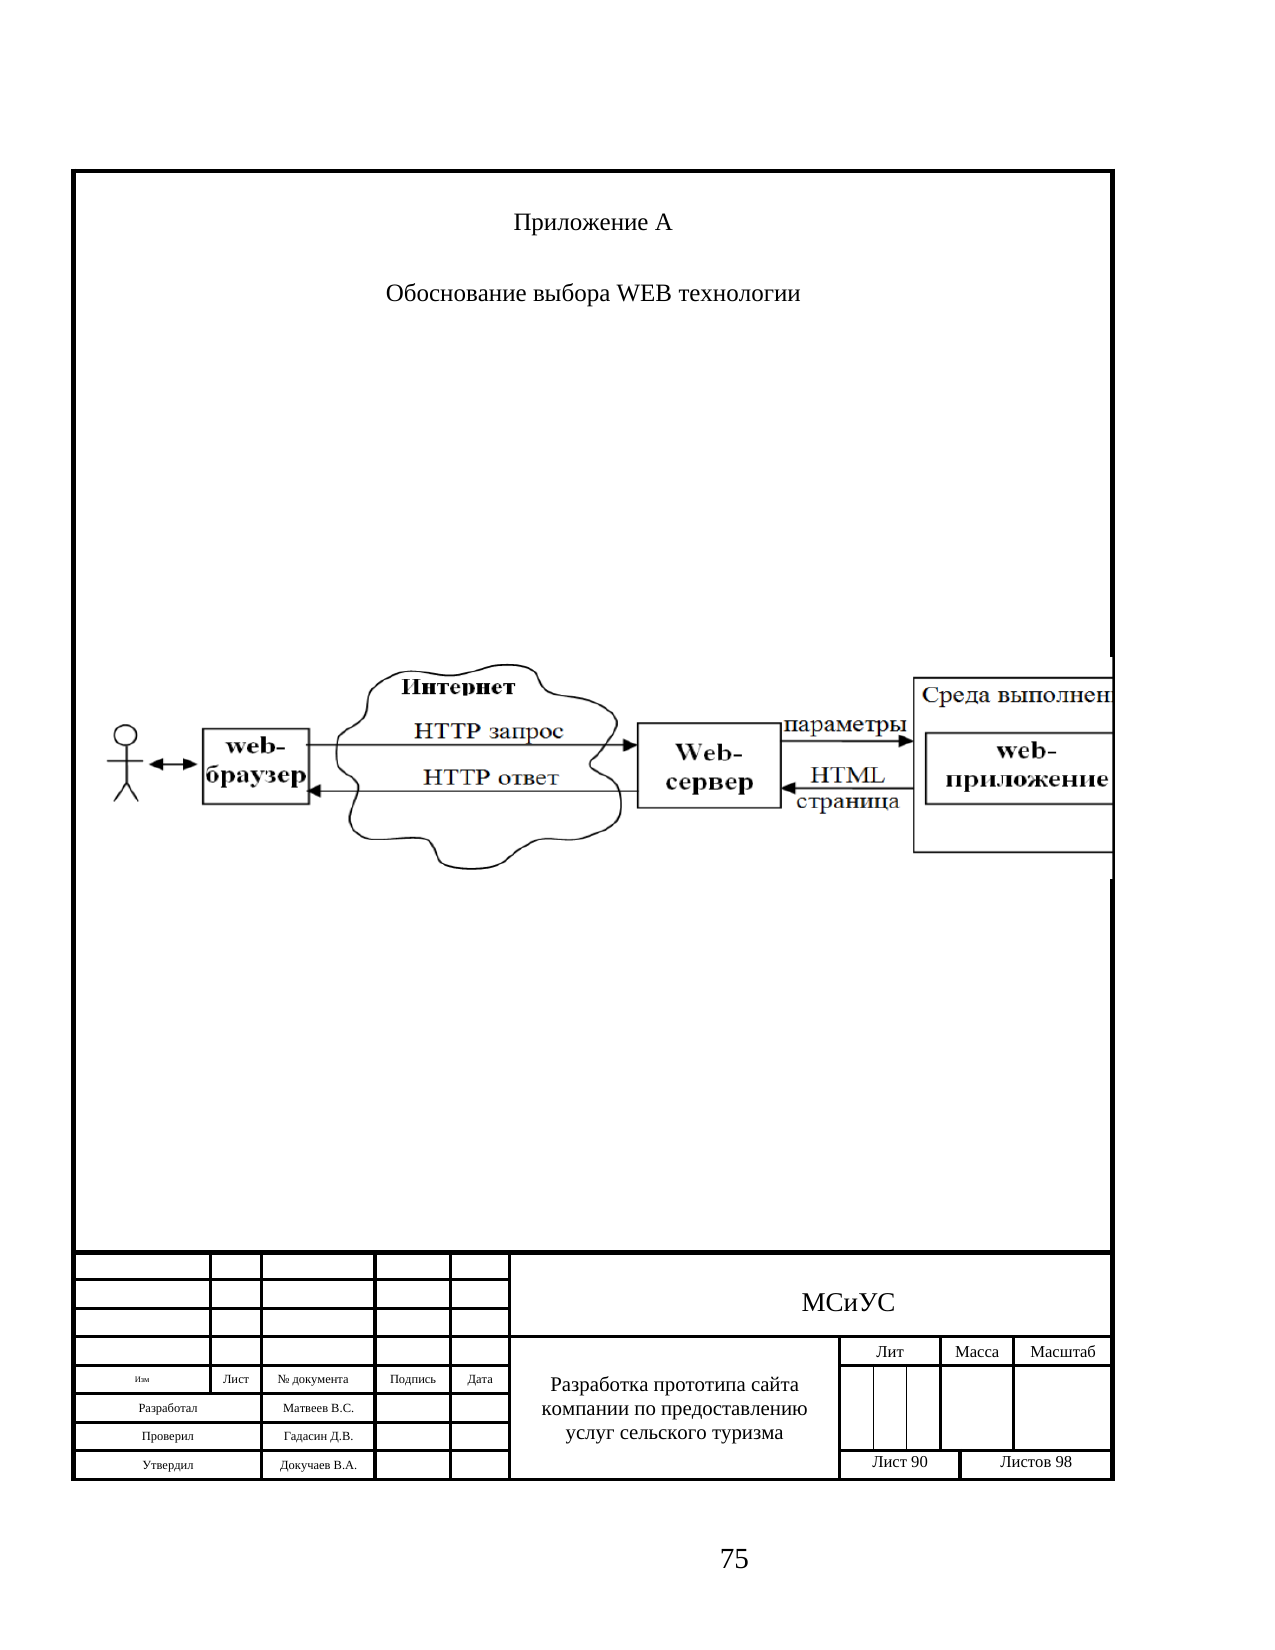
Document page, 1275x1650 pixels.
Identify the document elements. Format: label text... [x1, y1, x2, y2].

table_cell [377, 1338, 449, 1364]
table_cell № документа [263, 1367, 373, 1392]
table_cell [874, 1392, 906, 1449]
table_cell [452, 1281, 508, 1307]
table_cell [1015, 1367, 1110, 1392]
table_cell [212, 1338, 260, 1364]
table_cell Масштаб [1015, 1338, 1110, 1364]
table_cell Утвердил [76, 1452, 260, 1477]
table_cell [452, 1395, 508, 1421]
table_cell Лит [841, 1338, 939, 1364]
table_cell [212, 1310, 260, 1335]
table_header Приложение А Обоснование выбора WEB технологии [76, 173, 1110, 1250]
table_cell Изм [76, 1367, 209, 1392]
table_cell [377, 1424, 449, 1449]
table_cell [377, 1452, 449, 1477]
table_cell Проверил [76, 1424, 260, 1449]
table_cell [377, 1395, 449, 1421]
table_cell Разработка прототипа сайта компании по предоставлению услуг сельского туризма [511, 1338, 838, 1477]
table_cell [377, 1310, 449, 1335]
table_cell МСиУС [511, 1255, 1110, 1335]
table_cell [874, 1367, 906, 1392]
table_cell [377, 1255, 449, 1278]
table_cell Дата [452, 1367, 508, 1392]
table_cell [841, 1392, 873, 1449]
table_cell Гадасин Д.В. [263, 1424, 373, 1449]
table_cell Масса [942, 1338, 1012, 1364]
table_cell [452, 1424, 508, 1449]
table_cell Лист 90 [841, 1452, 958, 1477]
table_cell Разработал [76, 1395, 260, 1421]
table_cell [212, 1255, 260, 1278]
table_cell Лист [212, 1367, 260, 1392]
table_cell [212, 1281, 260, 1307]
table_cell [1015, 1392, 1110, 1449]
table_cell [452, 1452, 508, 1477]
table_cell Докучаев В.А. [263, 1452, 373, 1477]
table_cell [263, 1281, 373, 1307]
table_cell [76, 1338, 209, 1364]
picture [84, 657, 1113, 879]
table_cell [452, 1255, 508, 1278]
table_cell [907, 1367, 939, 1449]
table_cell [76, 1310, 209, 1335]
table_cell [263, 1310, 373, 1335]
table_cell [76, 1281, 209, 1307]
table_cell Листов 98 [962, 1452, 1110, 1477]
table_cell [452, 1338, 508, 1364]
table_cell [263, 1255, 373, 1278]
table_cell [942, 1367, 1012, 1392]
table_cell [377, 1281, 449, 1307]
table_cell Матвеев В.C. [263, 1395, 373, 1421]
table_cell Подпись [377, 1367, 449, 1392]
table_cell [452, 1310, 508, 1335]
table_cell [263, 1338, 373, 1364]
table_cell [942, 1392, 1012, 1449]
table_cell [76, 1255, 209, 1278]
table_cell [841, 1367, 873, 1392]
